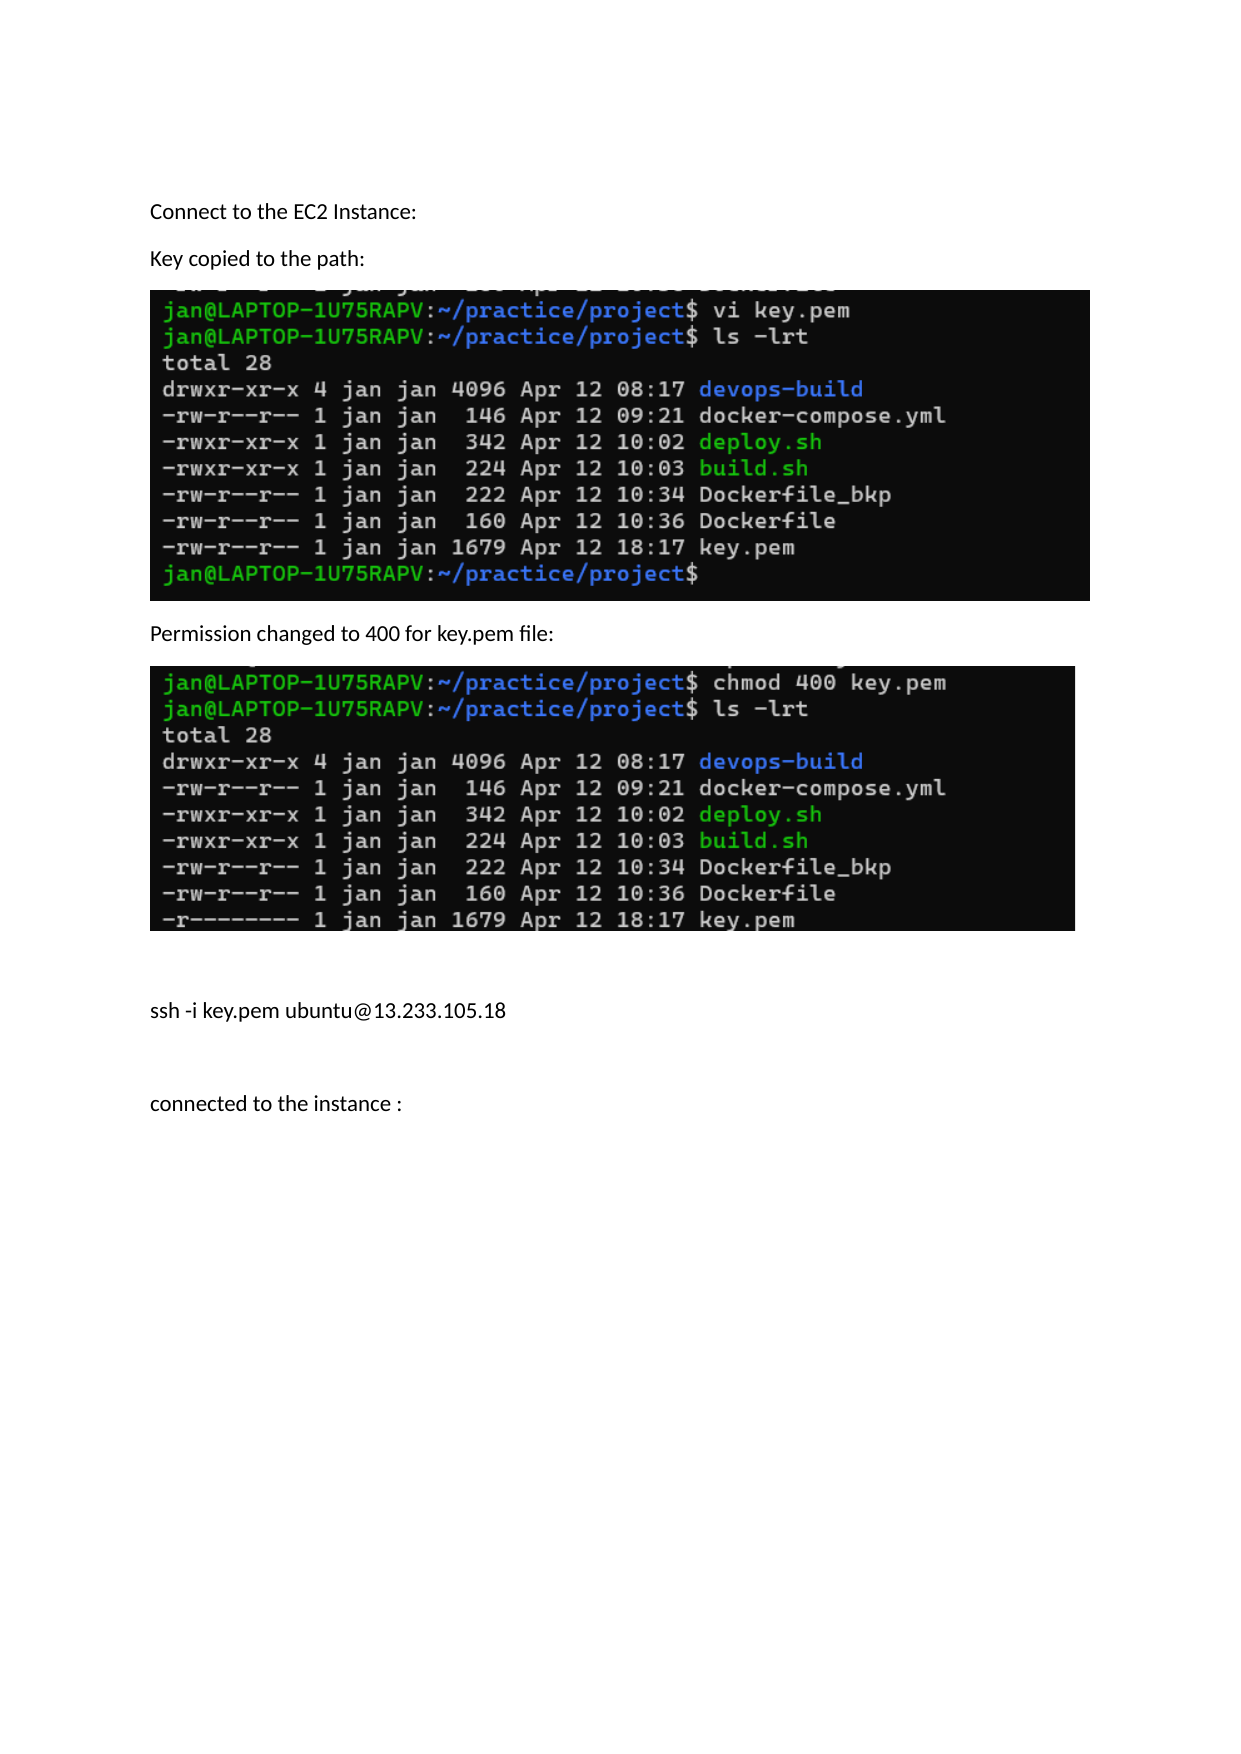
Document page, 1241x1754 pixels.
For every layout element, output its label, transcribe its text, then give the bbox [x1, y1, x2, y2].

text ssh -i key.pem ubuntu@13.233.105.18 [150, 996, 1090, 1024]
text Connect to the EC2 Instance: [150, 197, 1090, 225]
text connected to the instance : [150, 1089, 1090, 1118]
picture [150, 290, 1090, 601]
text Permission changed to 400 for key.pem file: [150, 619, 1090, 647]
text Key copied to the path: [150, 244, 1090, 272]
picture [150, 666, 1075, 931]
